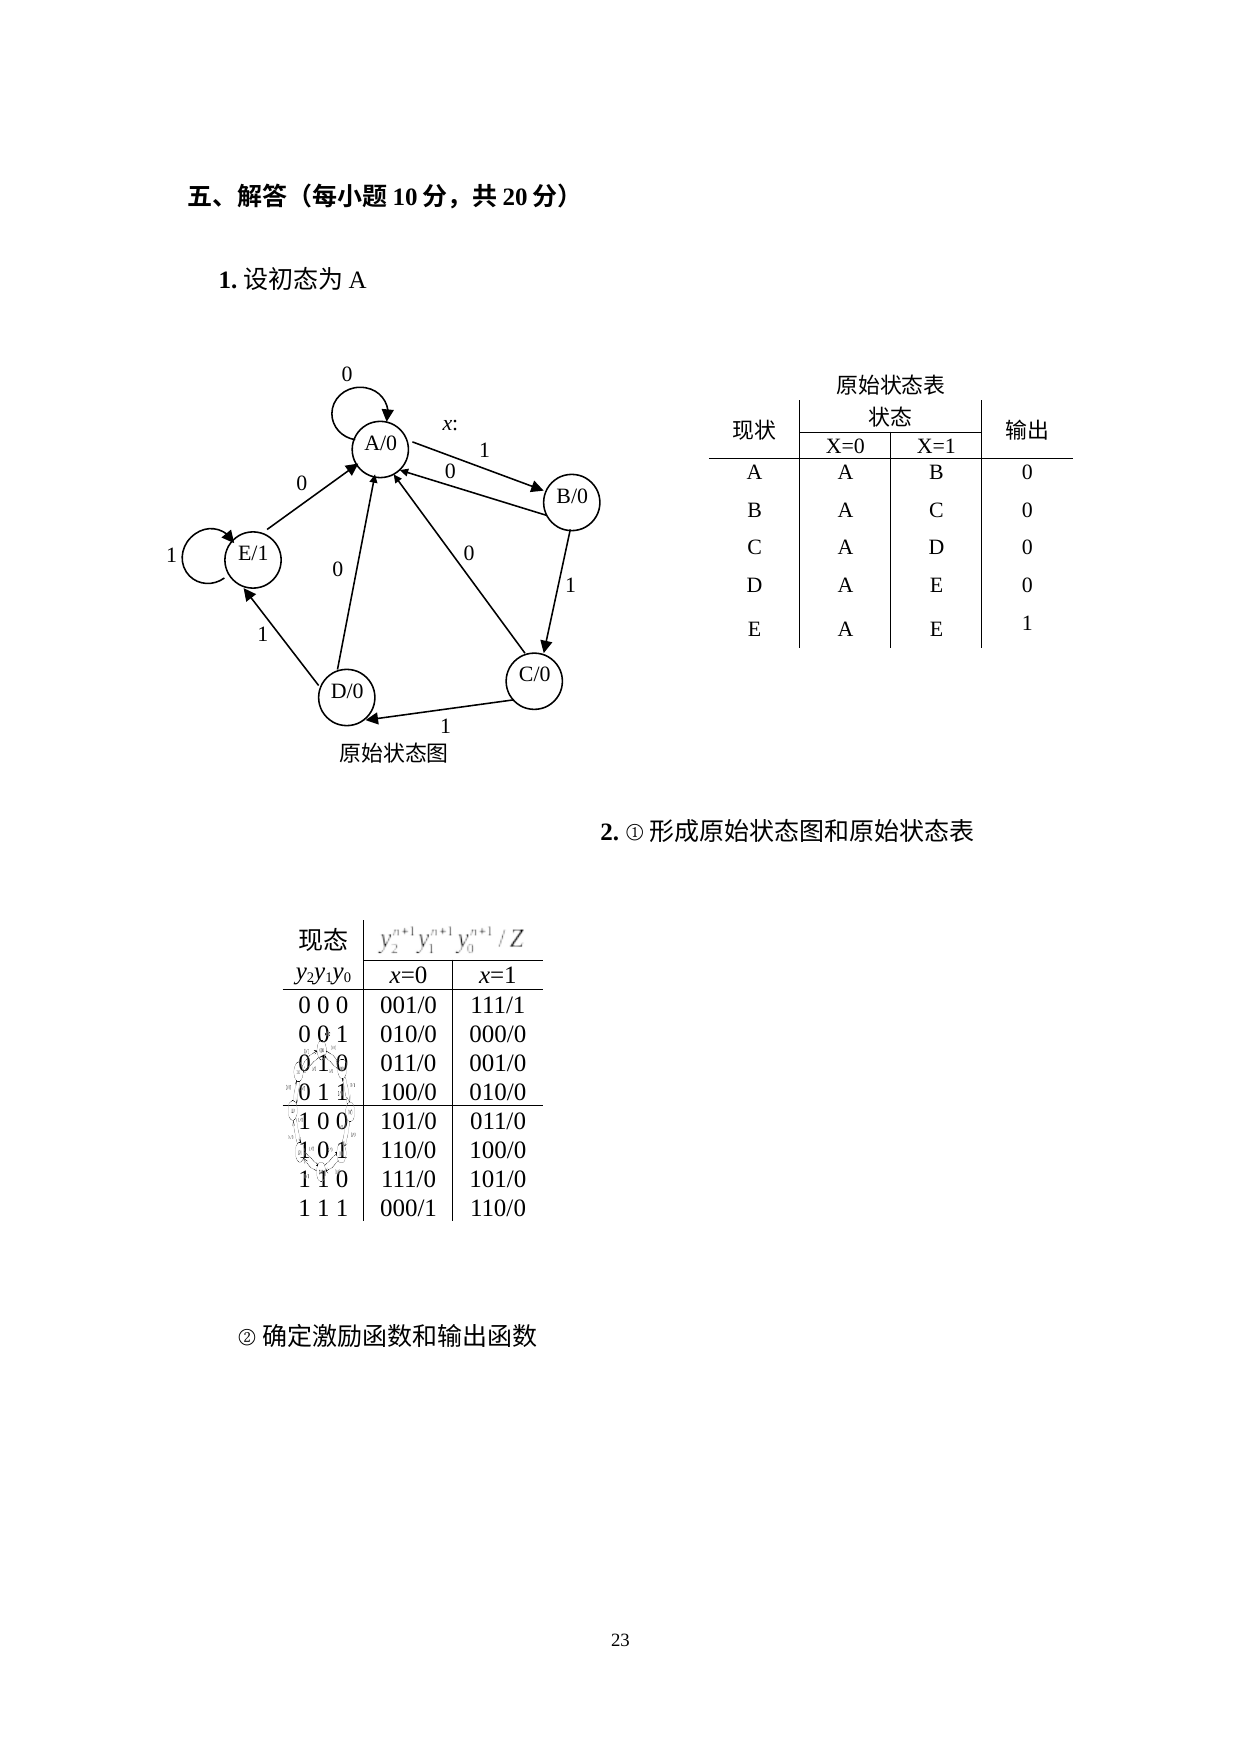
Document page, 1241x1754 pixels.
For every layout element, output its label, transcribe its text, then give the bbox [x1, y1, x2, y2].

text 1. 设初态为A [187, 245, 1053, 310]
text ② 确定激励函数和输出函数 [187, 1302, 1053, 1367]
text 2. ①形成原始状态图和原始状态表 [187, 797, 1053, 862]
text 五、解答（每小题10分，共20分） [187, 162, 1053, 227]
